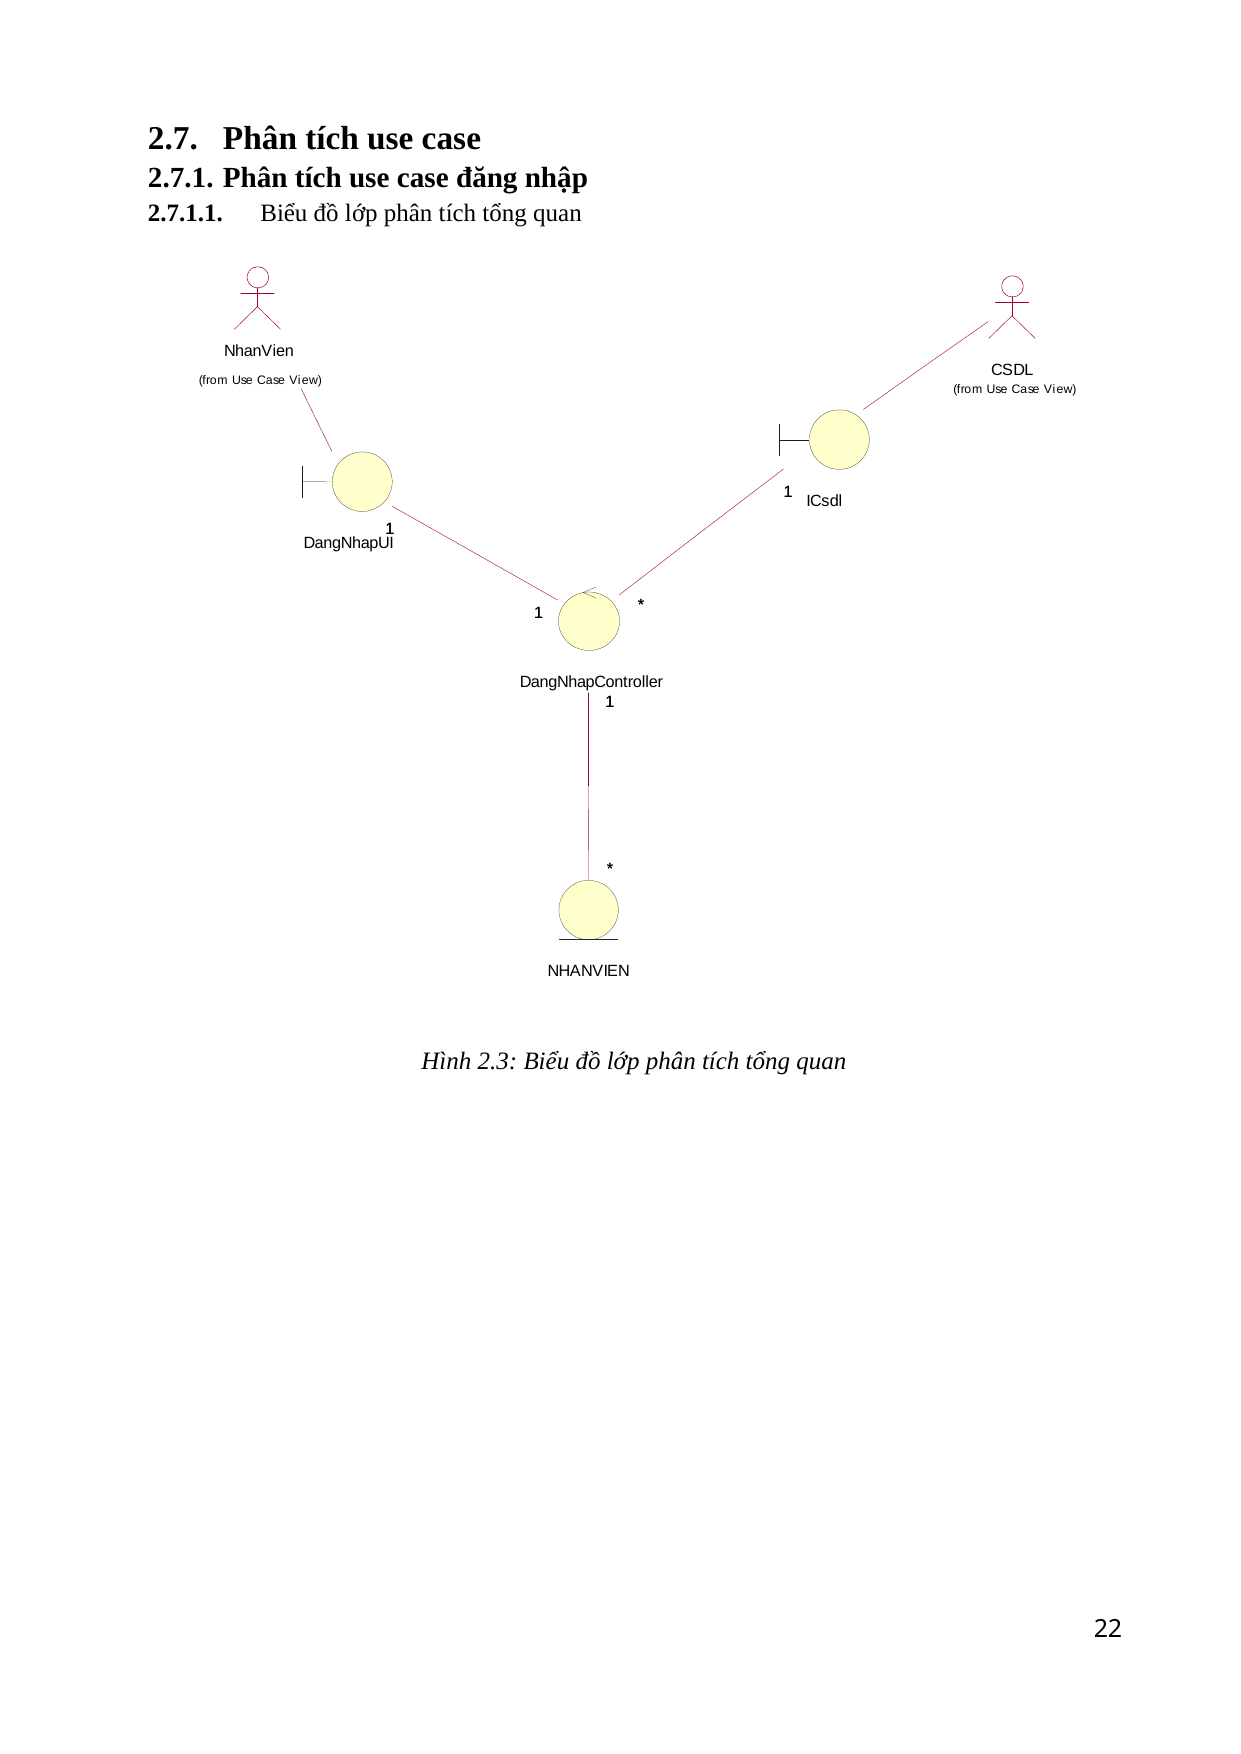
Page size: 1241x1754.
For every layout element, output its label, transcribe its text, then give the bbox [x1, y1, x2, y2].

subtitle Biểu đồ lớp phân tích tổng quan [148, 198, 1122, 227]
subtitle Phân tích use case [148, 118, 1122, 156]
text Hình 2.3: Biểu đồ lớp phân tích tổng quan [148, 1046, 1122, 1075]
subtitle Phân tích use case đăng nhập [148, 161, 1122, 194]
